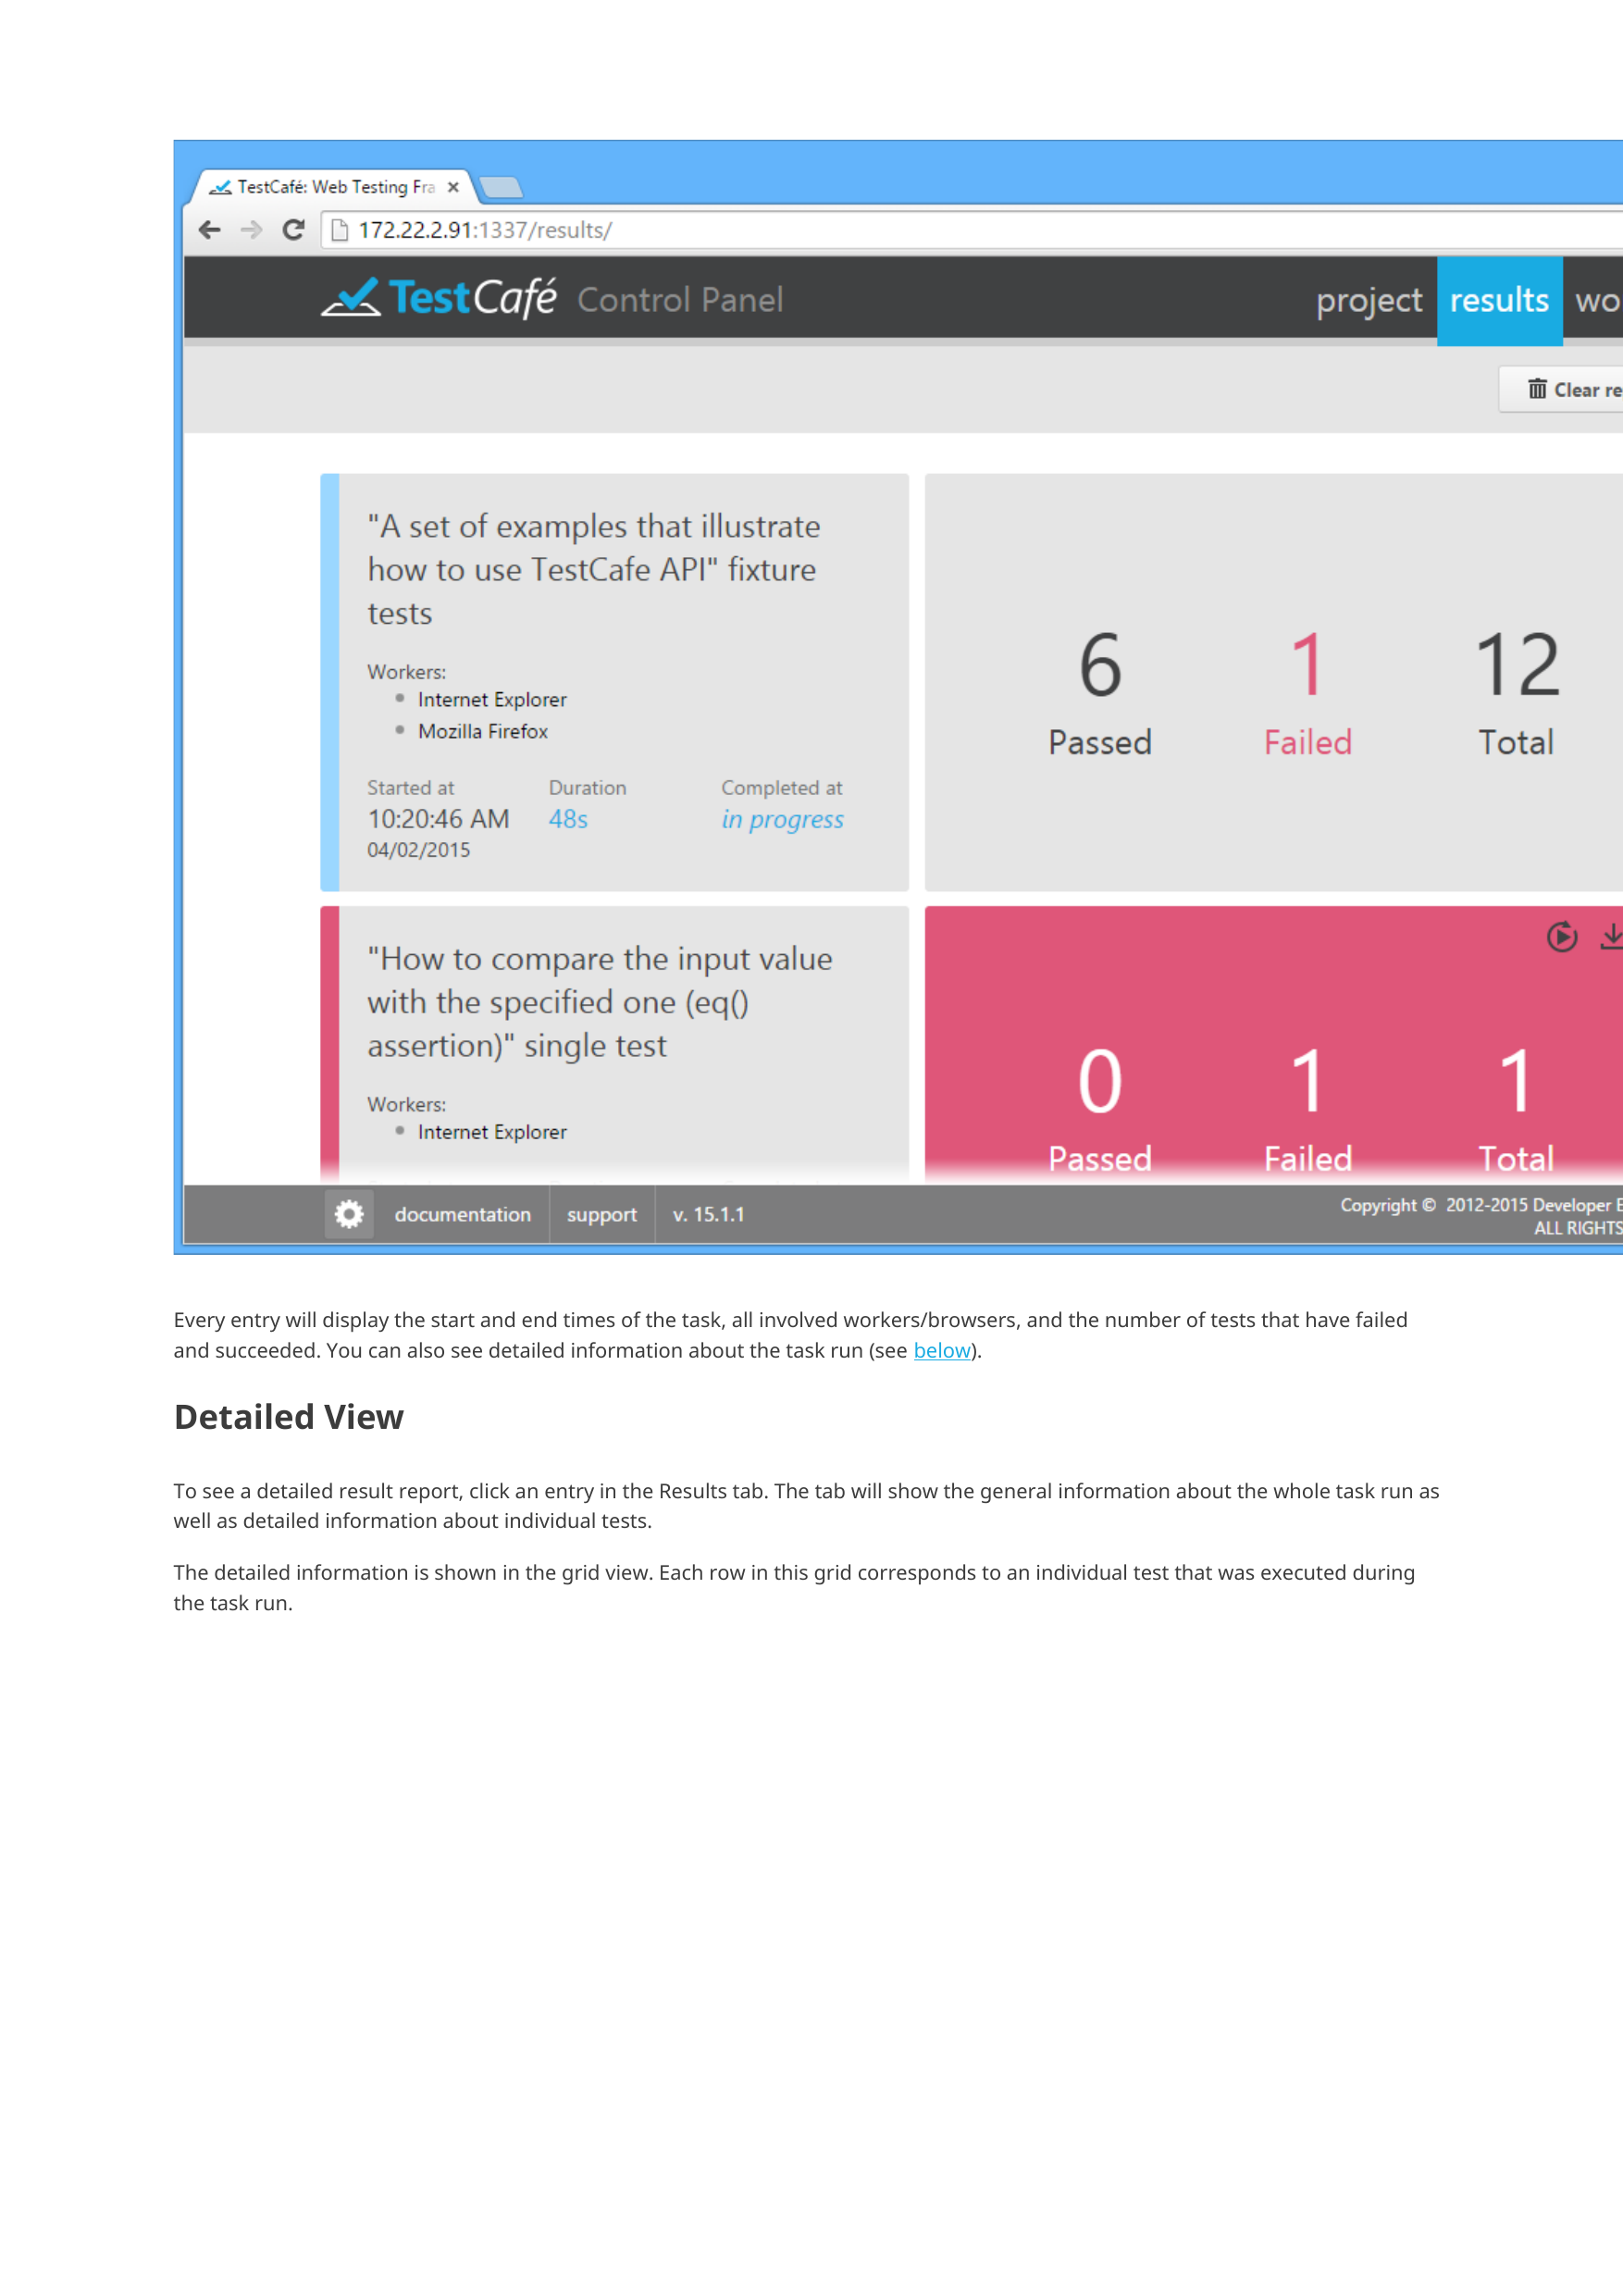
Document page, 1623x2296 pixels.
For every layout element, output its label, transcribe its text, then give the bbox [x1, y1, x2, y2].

text To see a detailed result report, click an entry in the Results tab. The tab will show the general information about the whole task run as well as detailed information about individual tests. [173, 1475, 1449, 1535]
text Every entry will display the start and end times of the task, all involved workers/browsers, and the number of tests that have failed and succeeded. You can also see detailed information about the task run (see below). [173, 1305, 1449, 1365]
picture [173, 140, 1623, 1255]
subtitle Detailed View [173, 1386, 1449, 1446]
text The detailed information is shown in the grid view. Each row in this grid corresponds to an individual test that was executed during the task run. [173, 1558, 1449, 1618]
